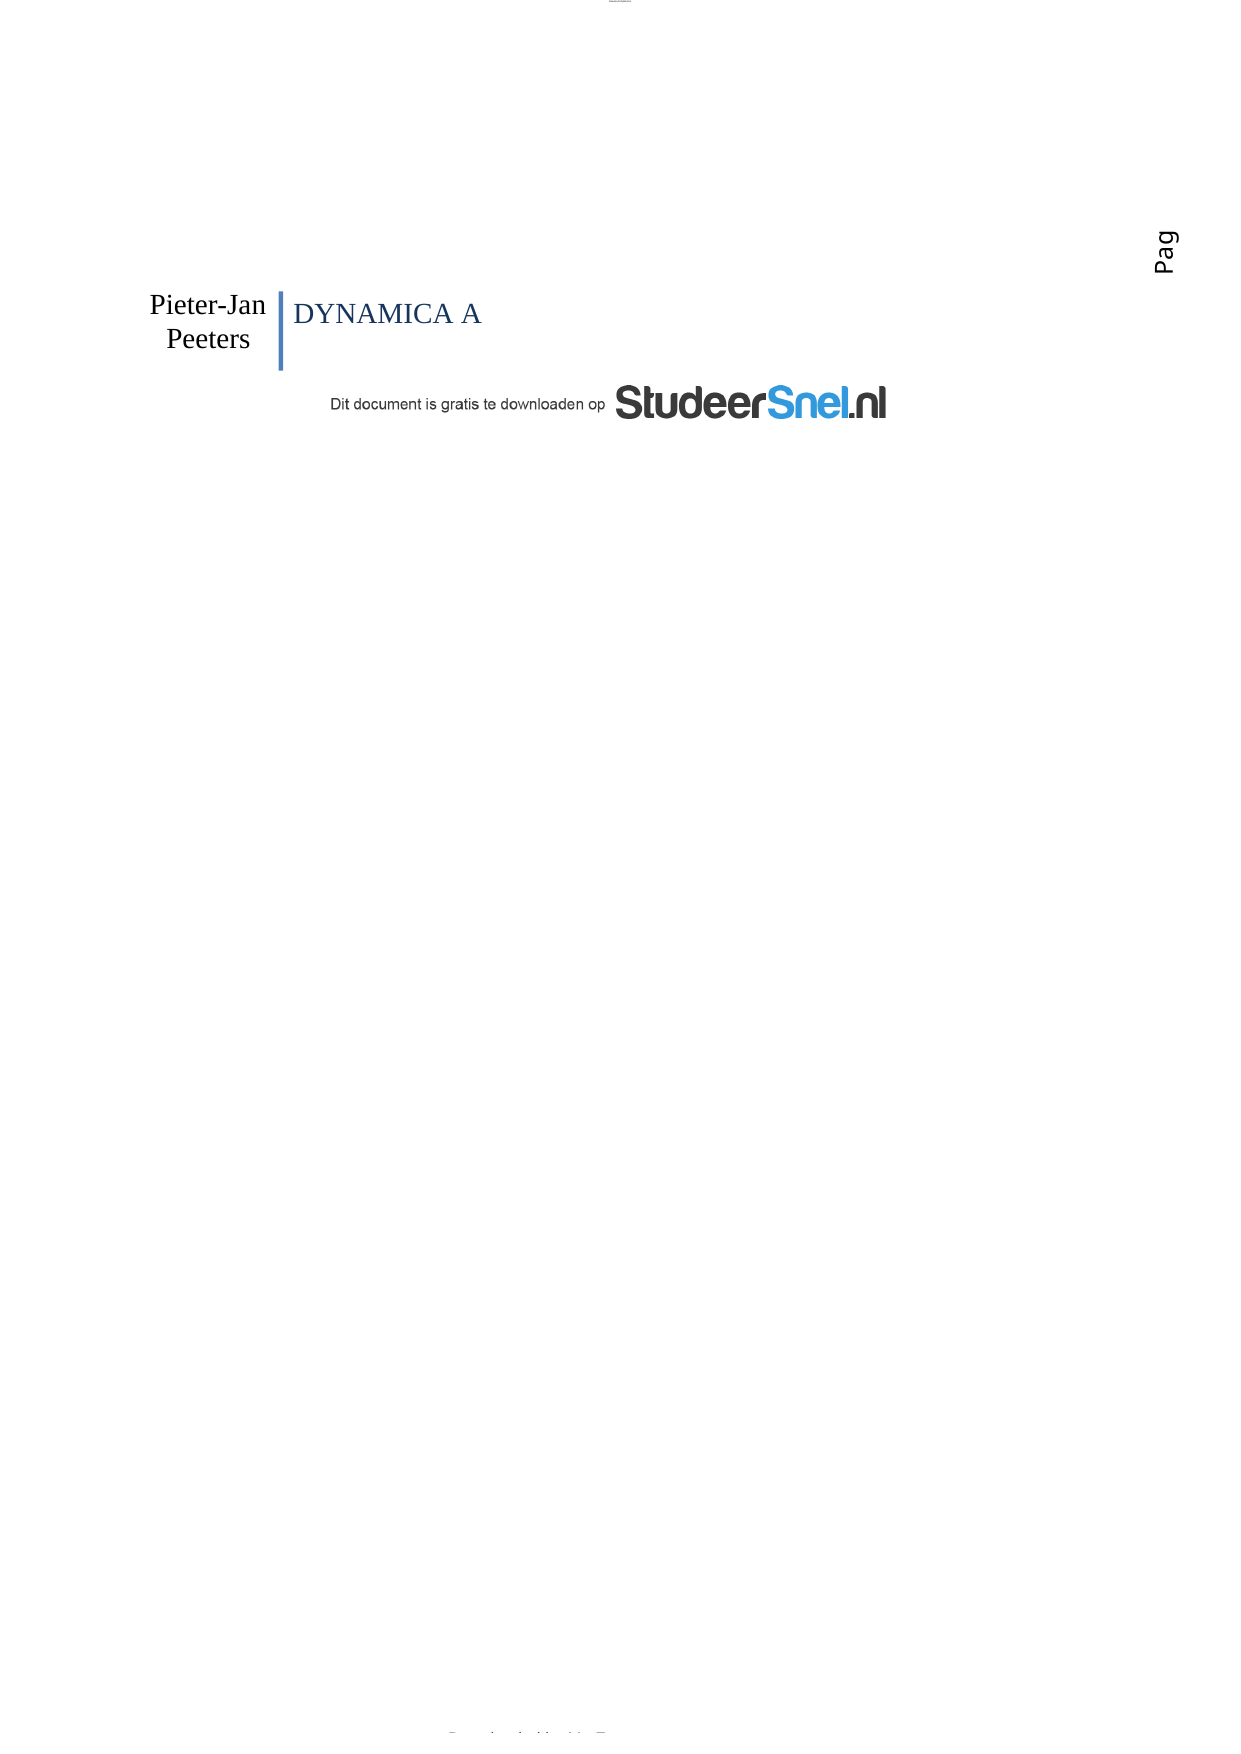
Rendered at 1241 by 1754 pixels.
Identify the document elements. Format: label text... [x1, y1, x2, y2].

text Pieter-Jan Peeters [149, 287, 268, 354]
picture [331, 385, 886, 419]
text DYNAMICA A [293, 297, 1176, 330]
